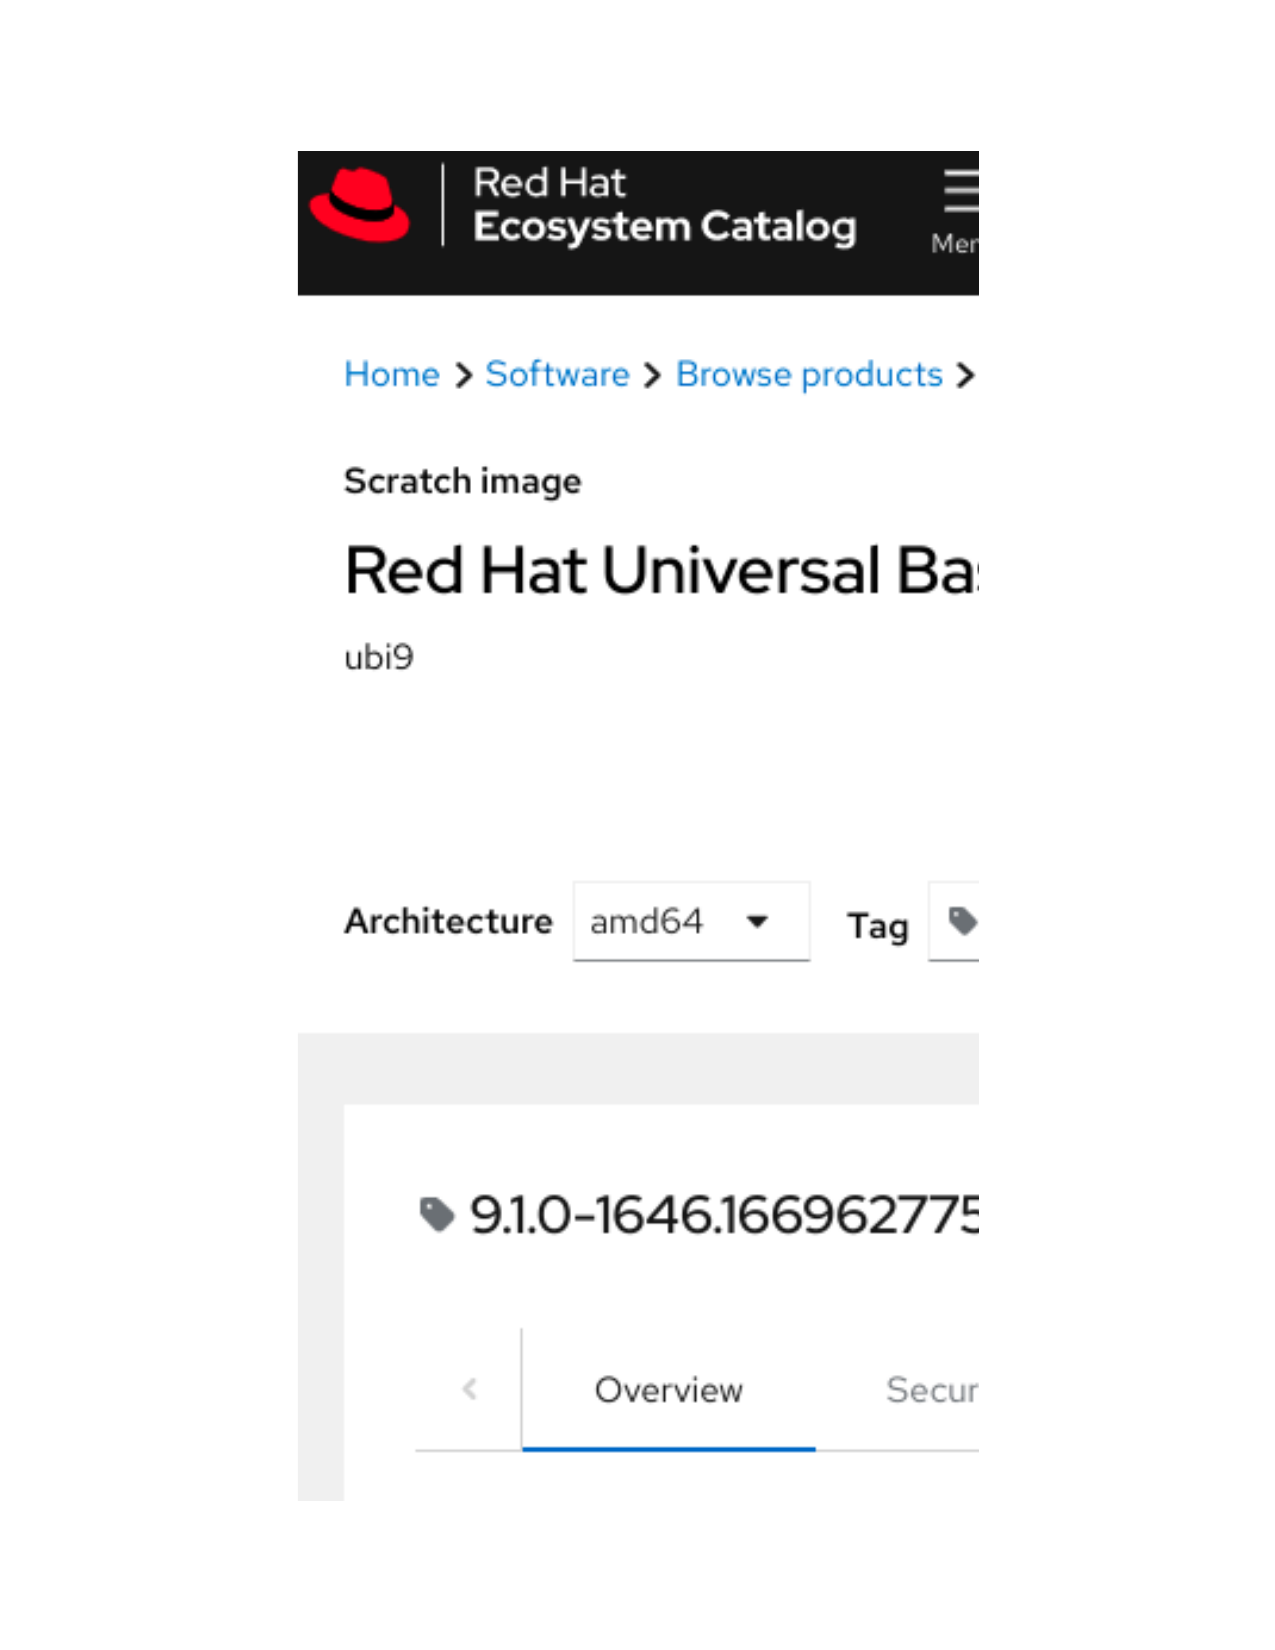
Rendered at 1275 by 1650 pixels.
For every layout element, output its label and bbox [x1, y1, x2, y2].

picture [297, 151, 979, 1501]
